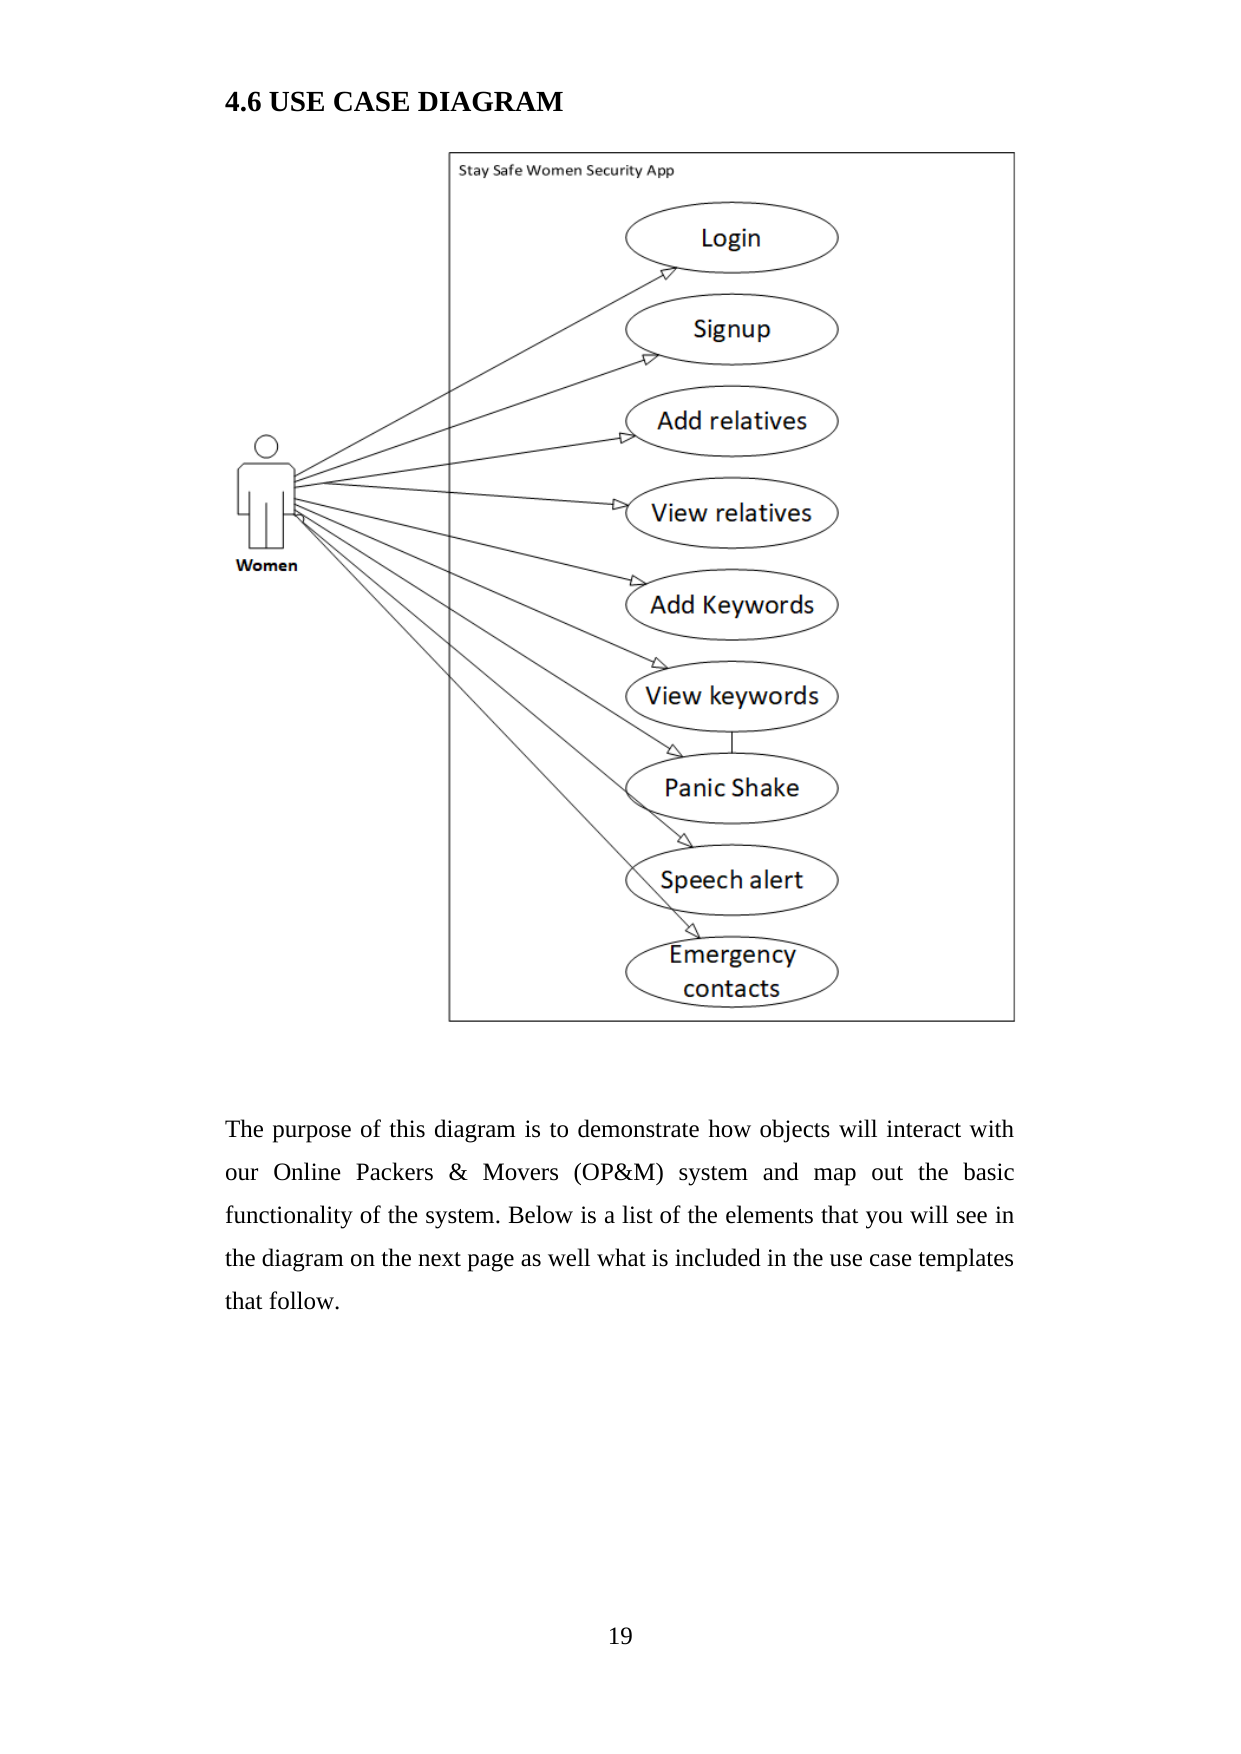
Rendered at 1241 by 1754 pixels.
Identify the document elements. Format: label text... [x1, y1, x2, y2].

picture [225, 151, 1016, 1023]
text The purpose of this diagram is to demonstrate how objects will interact with our Online Packers & Movers (OP&M) system and map out the basic functionality of the system. Below is a list of the elements that you will see in the diagram on the next page as well what is included in the use case templates that follow. [225, 1114, 1015, 1315]
text 4.6 USE CASE DIAGRAM [225, 84, 1015, 118]
